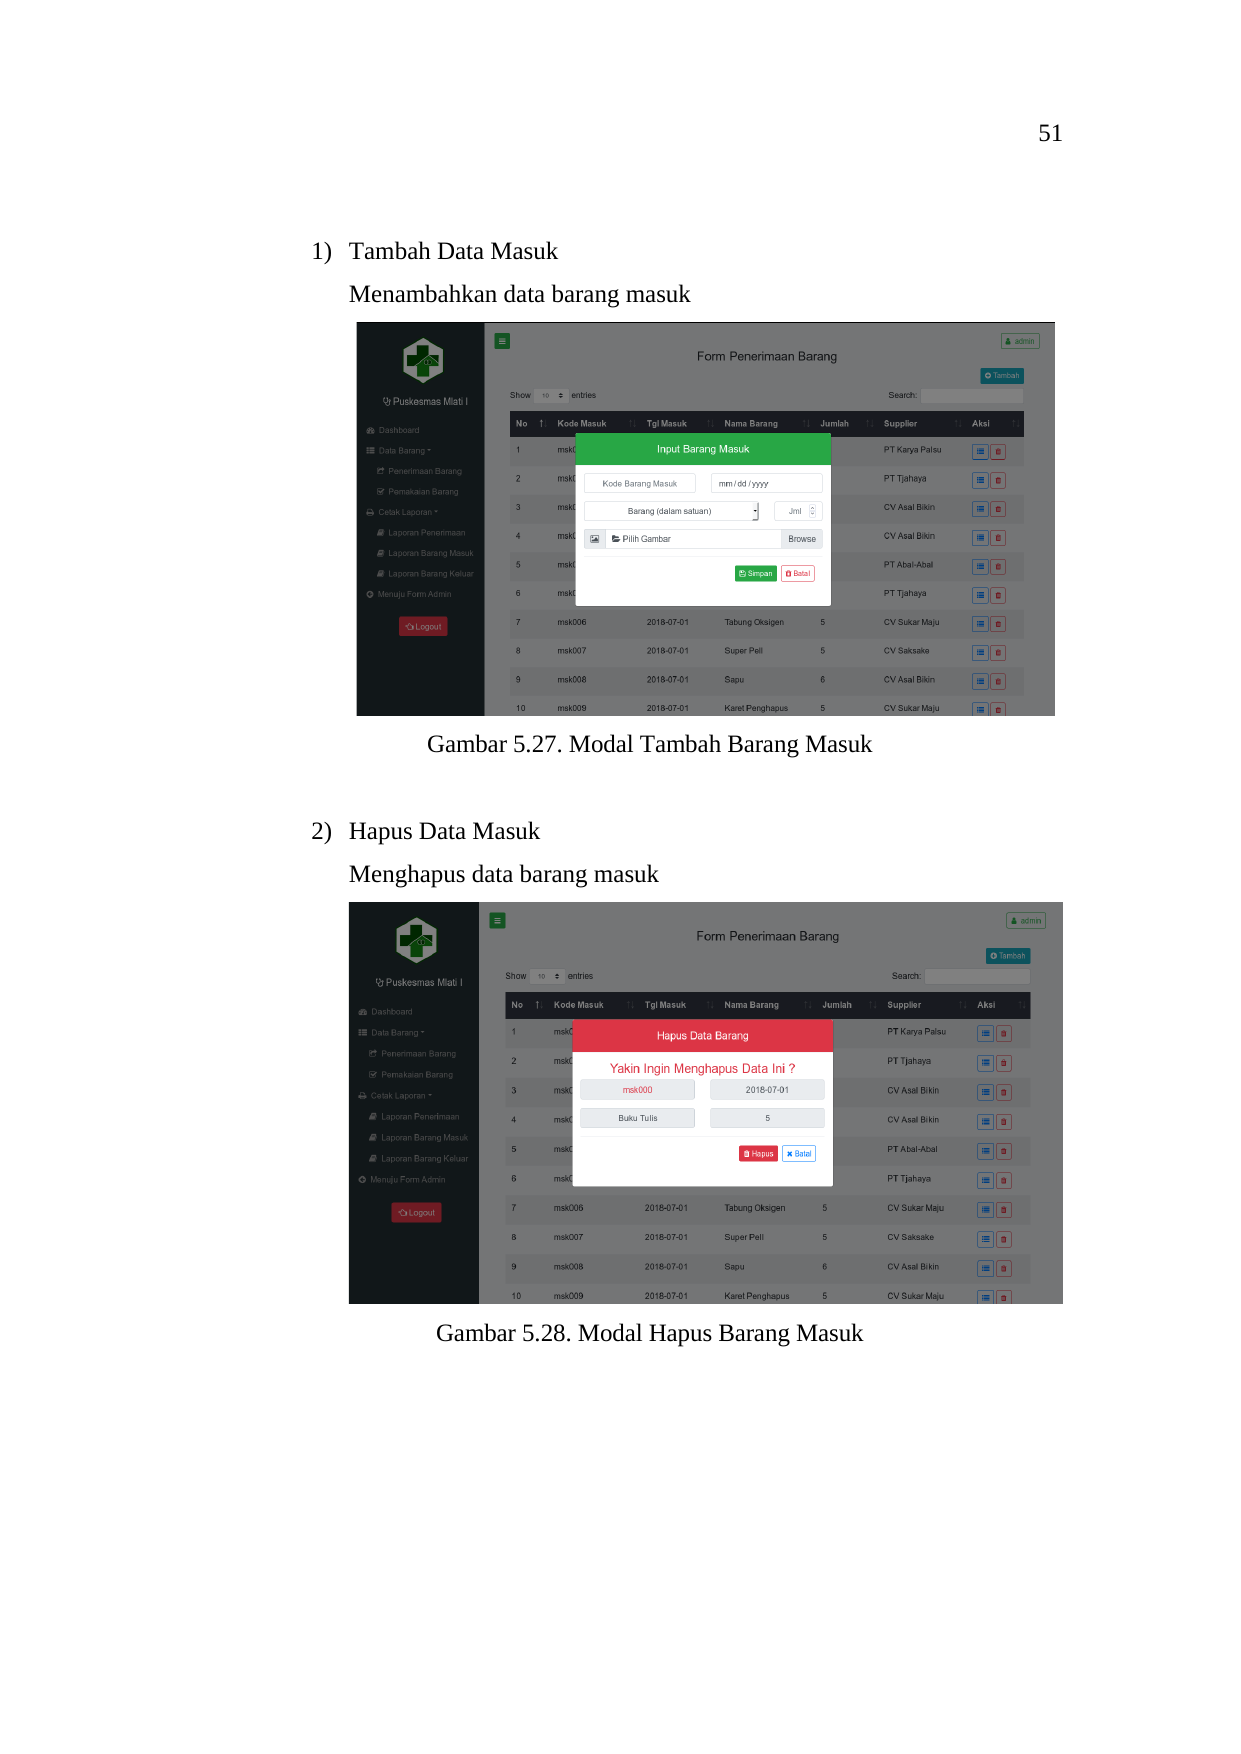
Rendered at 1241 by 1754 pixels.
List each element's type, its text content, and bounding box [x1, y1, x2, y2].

picture [348, 902, 1063, 1304]
text Gambar 5.28. Modal Hapus Barang Masuk [236, 1318, 1063, 1347]
list Tambah Data Masuk [311, 236, 1063, 265]
list Menghapus data barang masuk [349, 859, 1063, 888]
list Hapus Data Masuk [311, 816, 1063, 844]
list Menambahkan data barang masuk [349, 279, 1063, 308]
text Gambar 5.27. Modal Tambah Barang Masuk [236, 729, 1063, 758]
picture [356, 322, 1055, 716]
